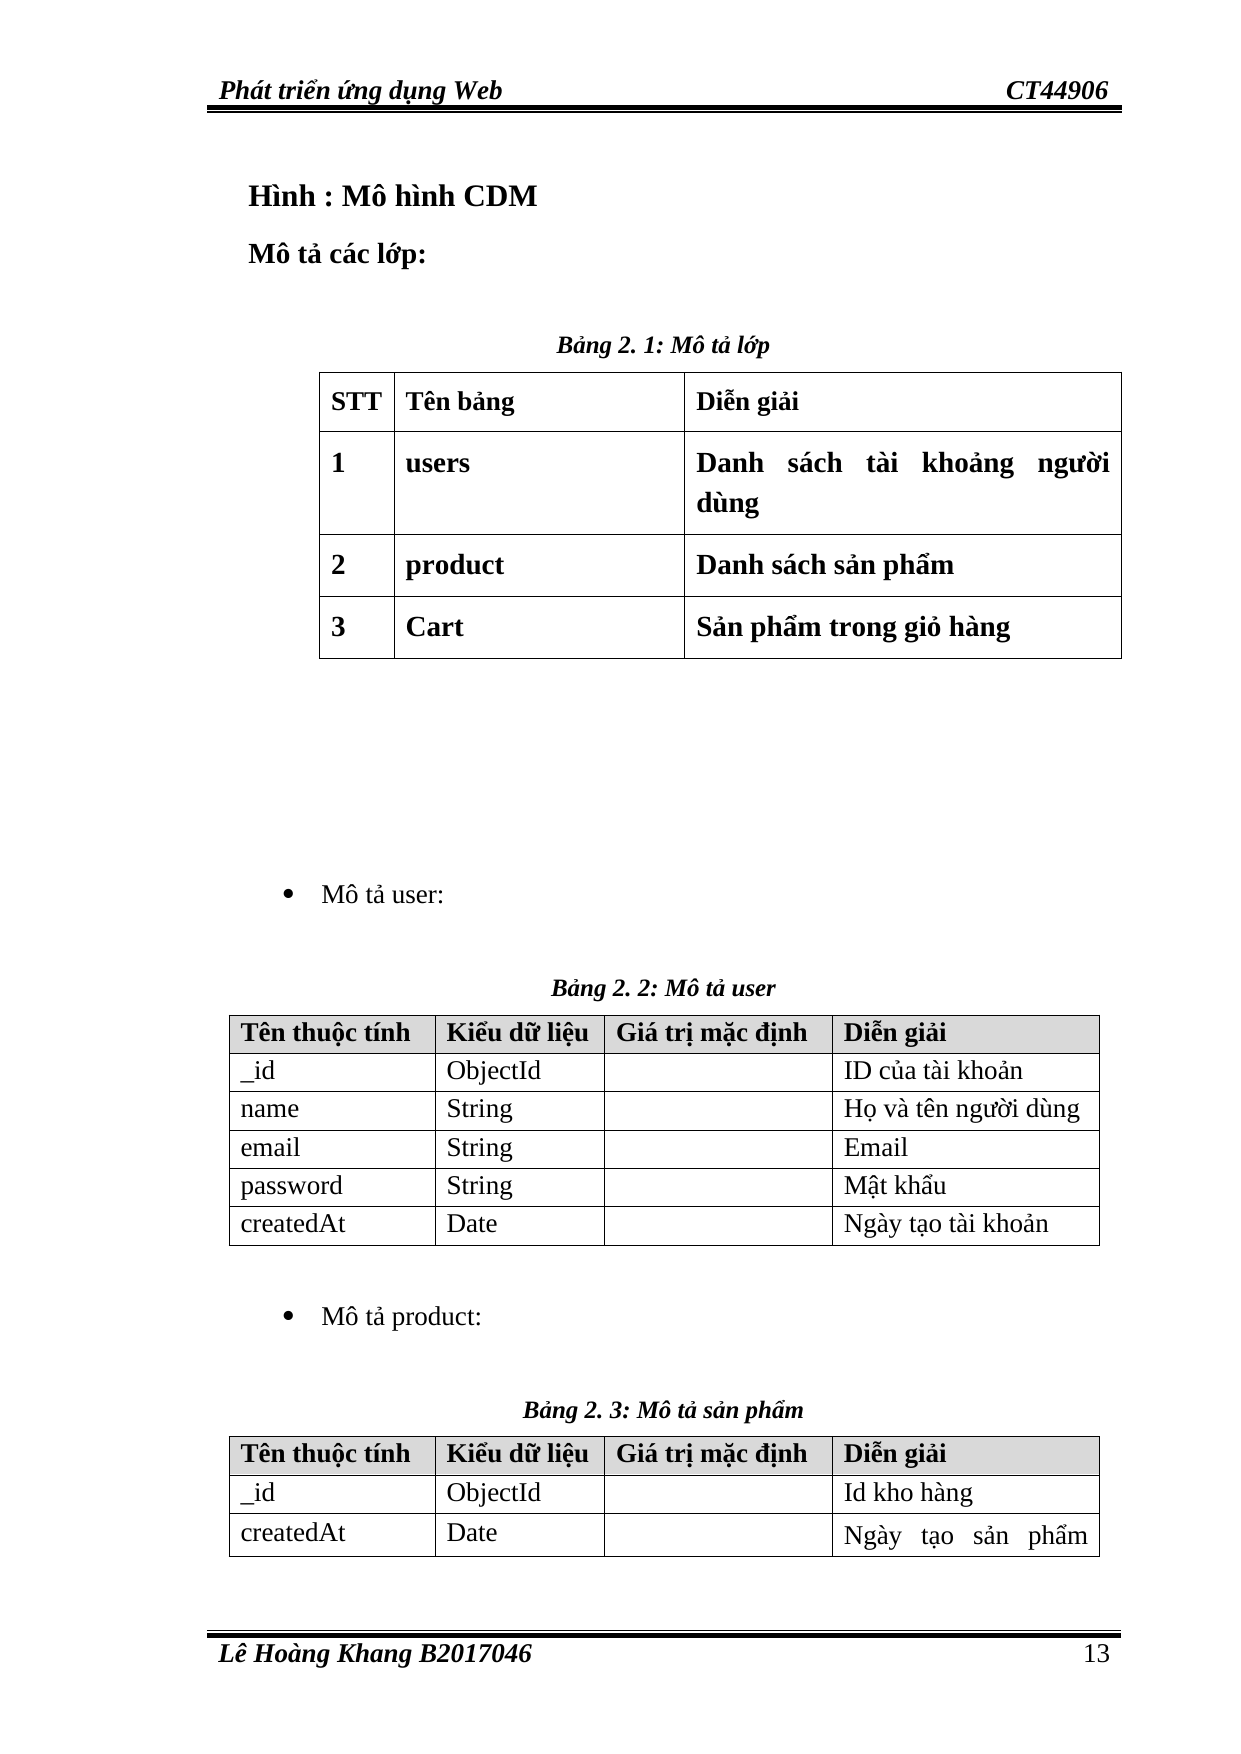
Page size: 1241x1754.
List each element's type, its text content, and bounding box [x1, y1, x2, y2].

table_cell ObjectId [436, 1054, 604, 1091]
list Mô tả user: [283, 878, 1122, 909]
table_cell Mật khẩu [833, 1169, 1099, 1206]
table_cell createdAt [230, 1514, 435, 1556]
table_cell Email [833, 1131, 1099, 1168]
table_cell [605, 1476, 832, 1513]
table_cell ObjectId [436, 1476, 604, 1513]
table_cell String [436, 1092, 604, 1129]
table_cell Date [436, 1514, 604, 1556]
table_cell 2 [320, 535, 394, 596]
table_cell [605, 1514, 832, 1556]
table_cell Họ và tên người dùng [833, 1092, 1099, 1129]
table_header Tên thuộc tính [230, 1016, 435, 1053]
table_header Diễn giải [685, 373, 1121, 431]
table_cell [833, 1514, 1099, 1556]
table_header Diễn giải [833, 1016, 1099, 1053]
table_cell ID của tài khoản [833, 1054, 1099, 1091]
table_cell [605, 1054, 832, 1091]
table_cell name [230, 1092, 435, 1129]
table_header Tên bảng [395, 373, 684, 431]
table_header STT [320, 373, 394, 431]
table_cell [605, 1131, 832, 1168]
table_cell _id [230, 1476, 435, 1513]
table_cell users [395, 432, 684, 533]
table_header Giá trị mặc định [605, 1016, 832, 1053]
table_cell _id [230, 1054, 435, 1091]
table_cell Sản phẩm trong giỏ hàng [685, 597, 1121, 658]
table_header Tên thuộc tính [230, 1437, 435, 1474]
table_cell product [395, 535, 684, 596]
table_cell 1 [320, 432, 394, 533]
table_cell createdAt [230, 1207, 435, 1244]
table_header Diễn giải [833, 1437, 1099, 1474]
table_cell email [230, 1131, 435, 1168]
table_header Kiểu dữ liệu [436, 1437, 604, 1474]
table_cell password [230, 1169, 435, 1206]
table_cell Danh sách tài khoảng người dùng [685, 432, 1121, 533]
table_cell Danh sách sản phẩm [685, 535, 1121, 596]
table_cell 3 [320, 597, 394, 658]
table_cell Id kho hàng [833, 1476, 1099, 1513]
text Mô tả các lớp: [248, 236, 1122, 270]
table_cell Ngày tạo tài khoản [833, 1207, 1099, 1244]
list Mô tả product: [283, 1299, 1122, 1331]
table_cell [605, 1169, 832, 1206]
table_cell String [436, 1131, 604, 1168]
table_cell [605, 1092, 832, 1129]
table_header Kiểu dữ liệu [436, 1016, 604, 1053]
table_cell Date [436, 1207, 604, 1244]
table_header Giá trị mặc định [605, 1437, 832, 1474]
table_cell [605, 1207, 832, 1244]
table_cell String [436, 1169, 604, 1206]
table_cell Cart [395, 597, 684, 658]
